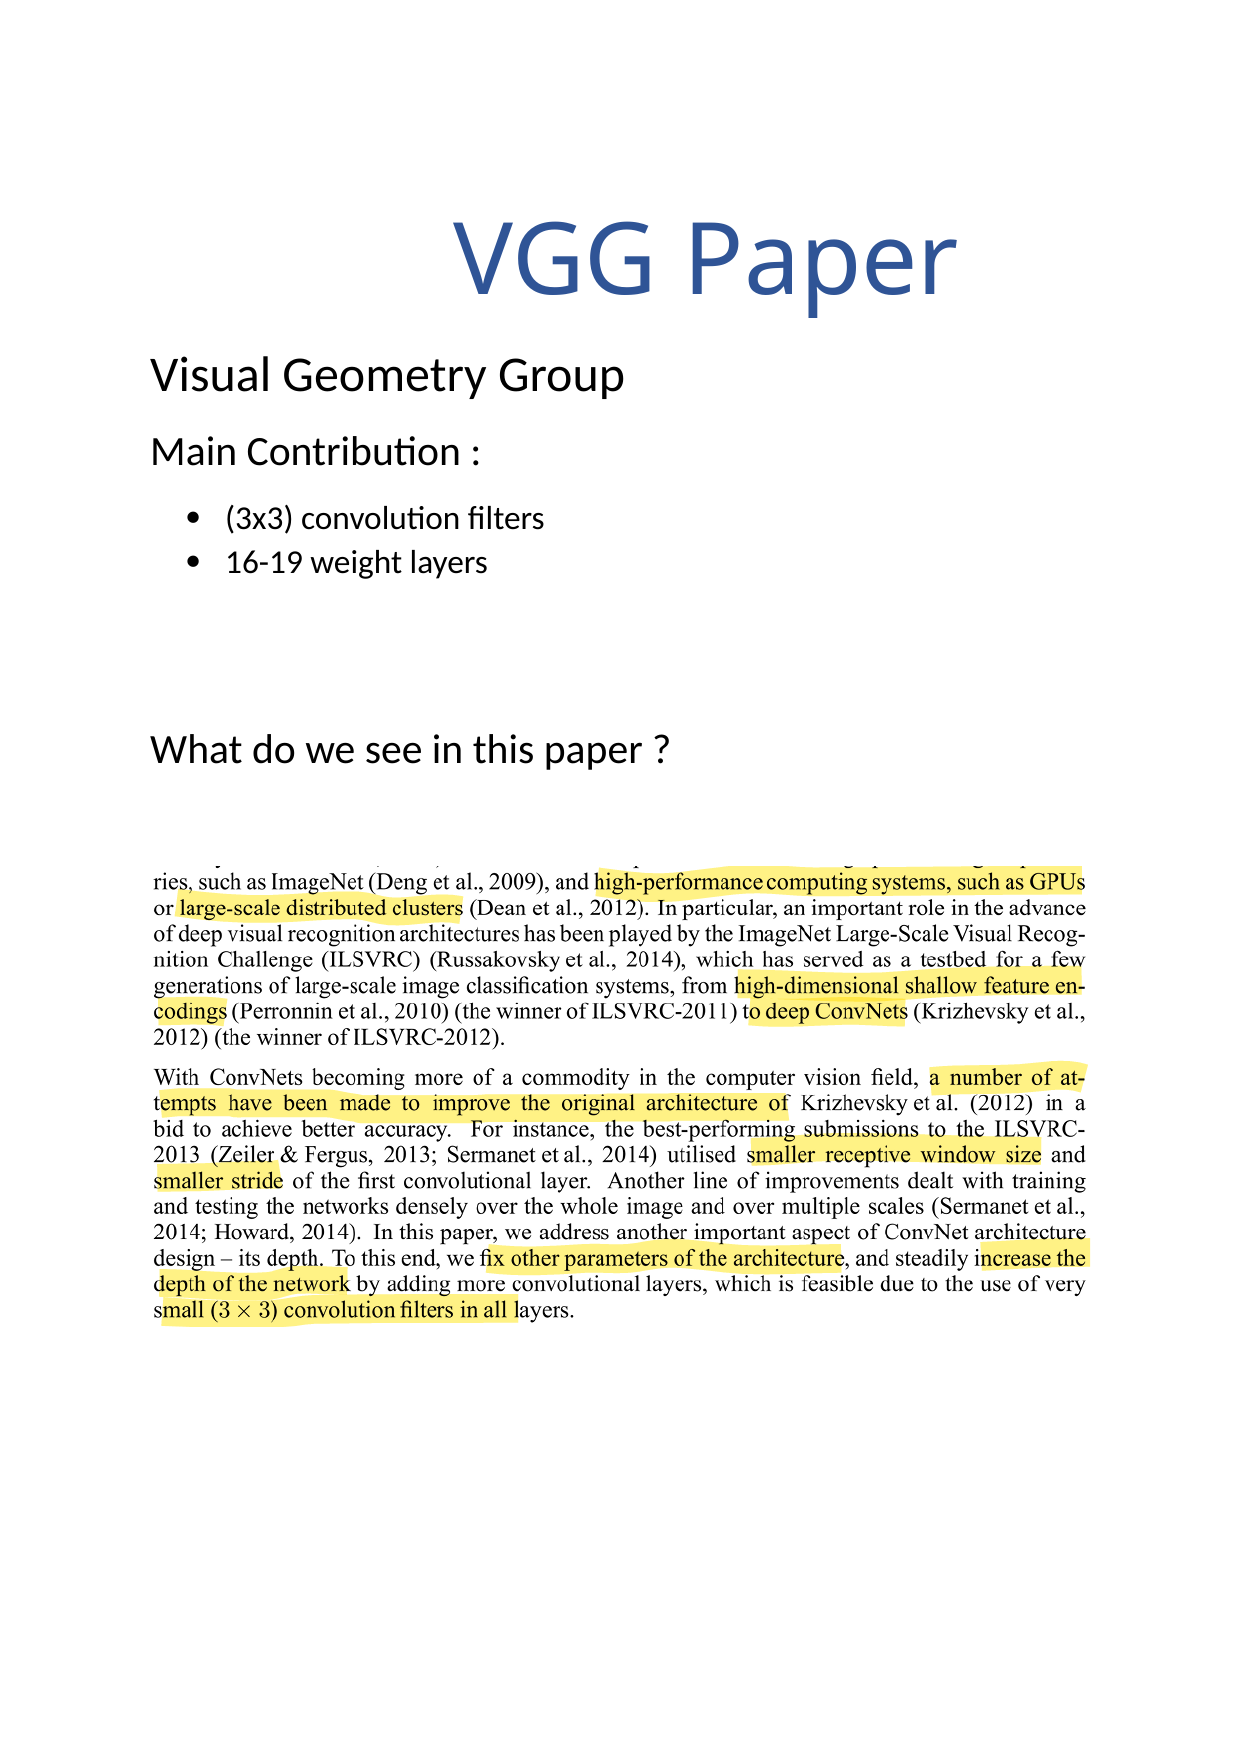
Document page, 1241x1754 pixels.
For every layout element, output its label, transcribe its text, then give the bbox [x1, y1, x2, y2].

list 16-19 weight layers [187, 541, 1090, 582]
text Visual Geometry Group [150, 343, 1090, 404]
list (3x3) convolution filters [187, 497, 1090, 538]
subtitle VGG Paper [375, 187, 1090, 324]
picture [150, 866, 1091, 1327]
text Main Contribution : [150, 425, 1090, 476]
text What do we see in this paper ? [150, 723, 1090, 774]
